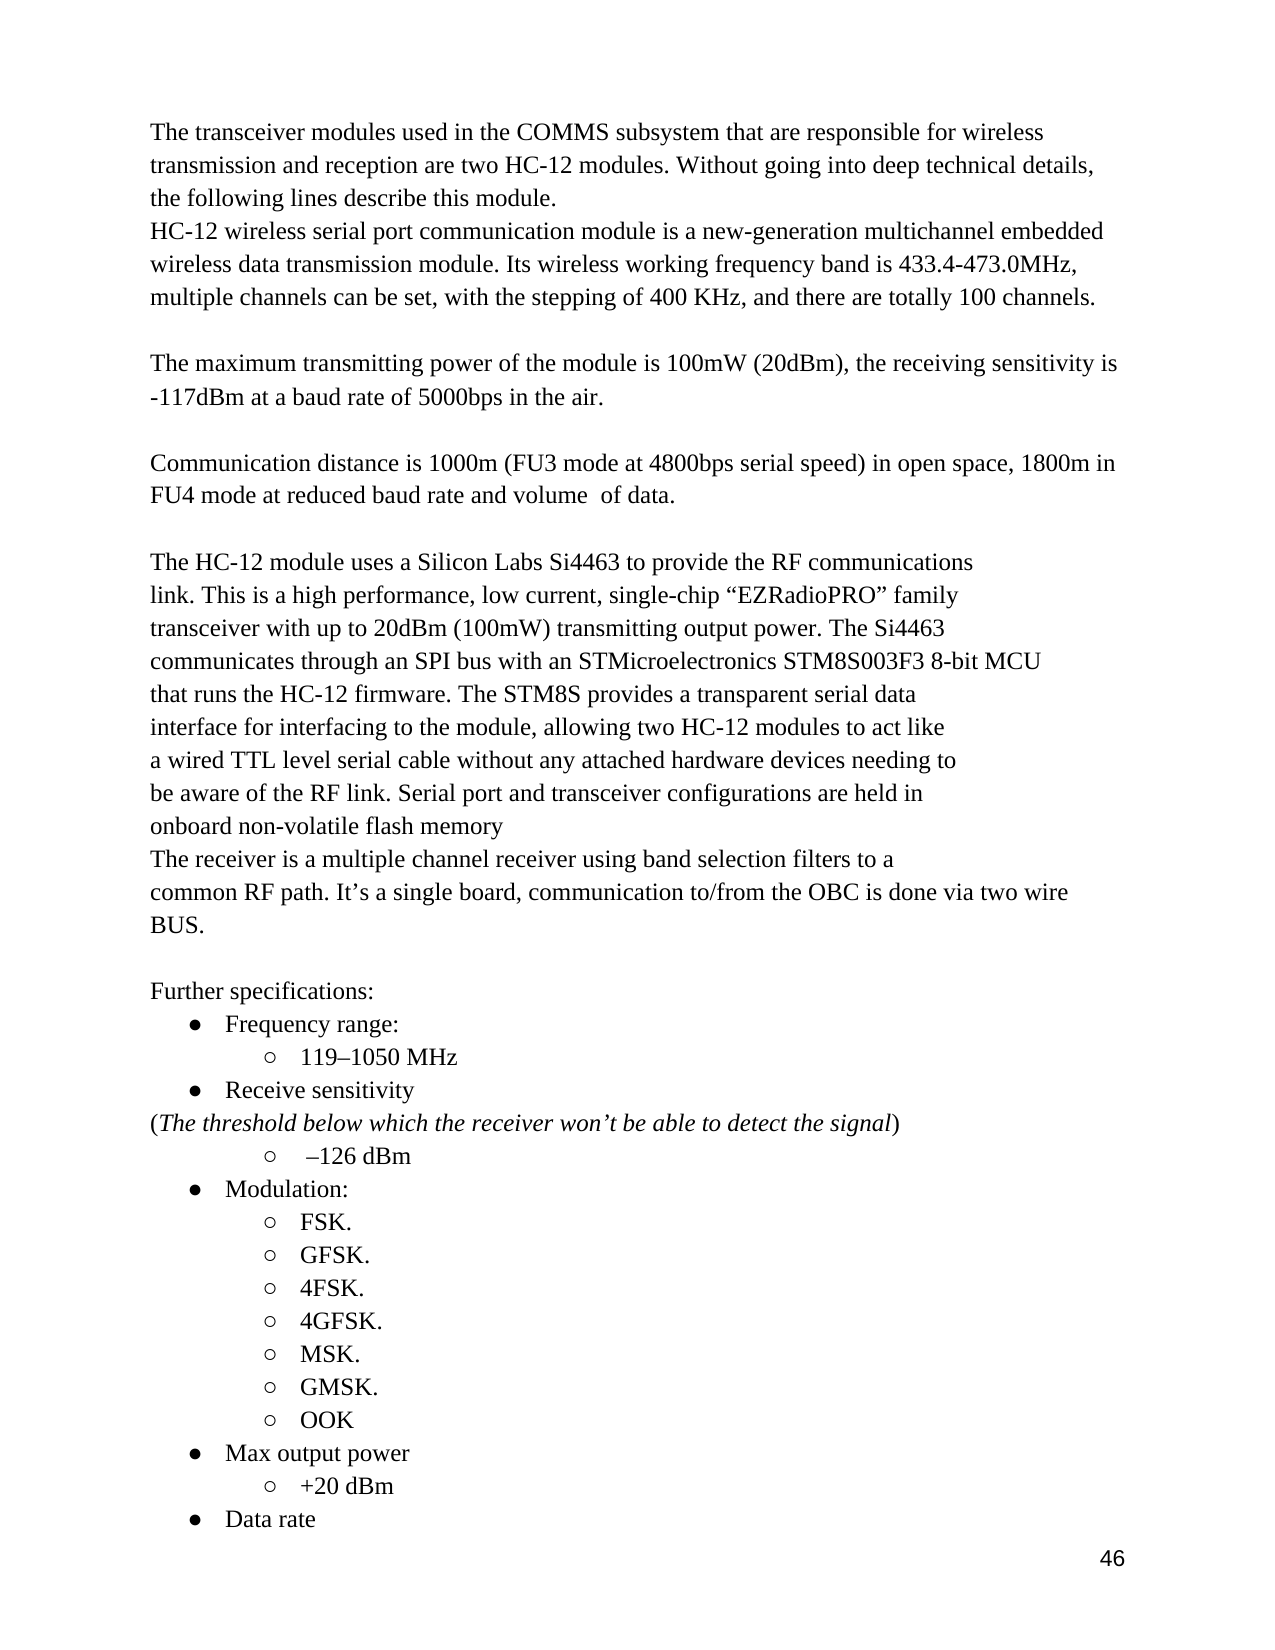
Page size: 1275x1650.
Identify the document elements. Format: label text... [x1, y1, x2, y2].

text Further specifications: [150, 976, 1125, 1005]
list +20 dBm [262, 1471, 1125, 1500]
list FSK. [262, 1207, 1125, 1236]
text The maximum transmitting power of the module is 100mW (20dBm), the receiving sensitivity is -117dBm at a baud rate of 5000bps in the air. [150, 348, 1125, 410]
text a wired TTL level serial cable without any attached hardware devices needing to [150, 745, 1125, 773]
text communicates through an SPI bus with an STMicroelectronics STM8S003F3 8-bit MCU [150, 646, 1125, 674]
list MSK. [262, 1339, 1125, 1368]
text that runs the HC-12 firmware. The STM8S provides a transparent serial data [150, 679, 1125, 707]
text common RF path. It’s a single board, communication to/from the OBC is done via two wire BUS. [150, 877, 1125, 939]
list Frequency range: [187, 1009, 1125, 1038]
list 4FSK. [262, 1273, 1125, 1302]
text transceiver with up to 20dBm (100mW) transmitting output power. The Si4463 [150, 613, 1125, 641]
list Max output power [187, 1438, 1125, 1467]
list Receive sensitivity [187, 1075, 1125, 1104]
text The HC-12 module uses a Silicon Labs Si4463 to provide the RF communications [150, 547, 1125, 575]
list 119–1050 MHz [262, 1042, 1125, 1071]
text link. This is a high performance, low current, single-chip “EZRadioPRO” family [150, 580, 1125, 608]
text Communication distance is 1000m (FU3 mode at 4800bps serial speed) in open space, 1800m in FU4 mode at reduced baud rate and volume of data. [150, 448, 1125, 509]
text The transceiver modules used in the COMMS subsystem that are responsible for wireless transmission and reception are two HC-12 modules. Without going into deep technical details, the following lines describe this module. [150, 117, 1125, 212]
list 4GFSK. [262, 1306, 1125, 1335]
list GFSK. [262, 1240, 1125, 1269]
list Modulation: [187, 1174, 1125, 1203]
list –126 dBm [262, 1141, 1125, 1170]
list OOK [262, 1405, 1125, 1434]
text HC-12 wireless serial port communication module is a new-generation multichannel embedded wireless data transmission module. Its wireless working frequency band is 433.4-473.0MHz, multiple channels can be set, with the stepping of 400 KHz, and there are totally 100 channels. [150, 216, 1125, 311]
text be aware of the RF link. Serial port and transceiver configurations are held in [150, 778, 1125, 807]
text onboard non-volatile flash memory [150, 811, 1125, 839]
list Data rate [187, 1504, 1125, 1533]
text The receiver is a multiple channel receiver using band selection filters to a [150, 844, 1125, 873]
text (The threshold below which the receiver won’t be able to detect the signal) [150, 1108, 1125, 1137]
list GMSK. [262, 1372, 1125, 1401]
text interface for interfacing to the module, allowing two HC-12 modules to act like [150, 712, 1125, 741]
